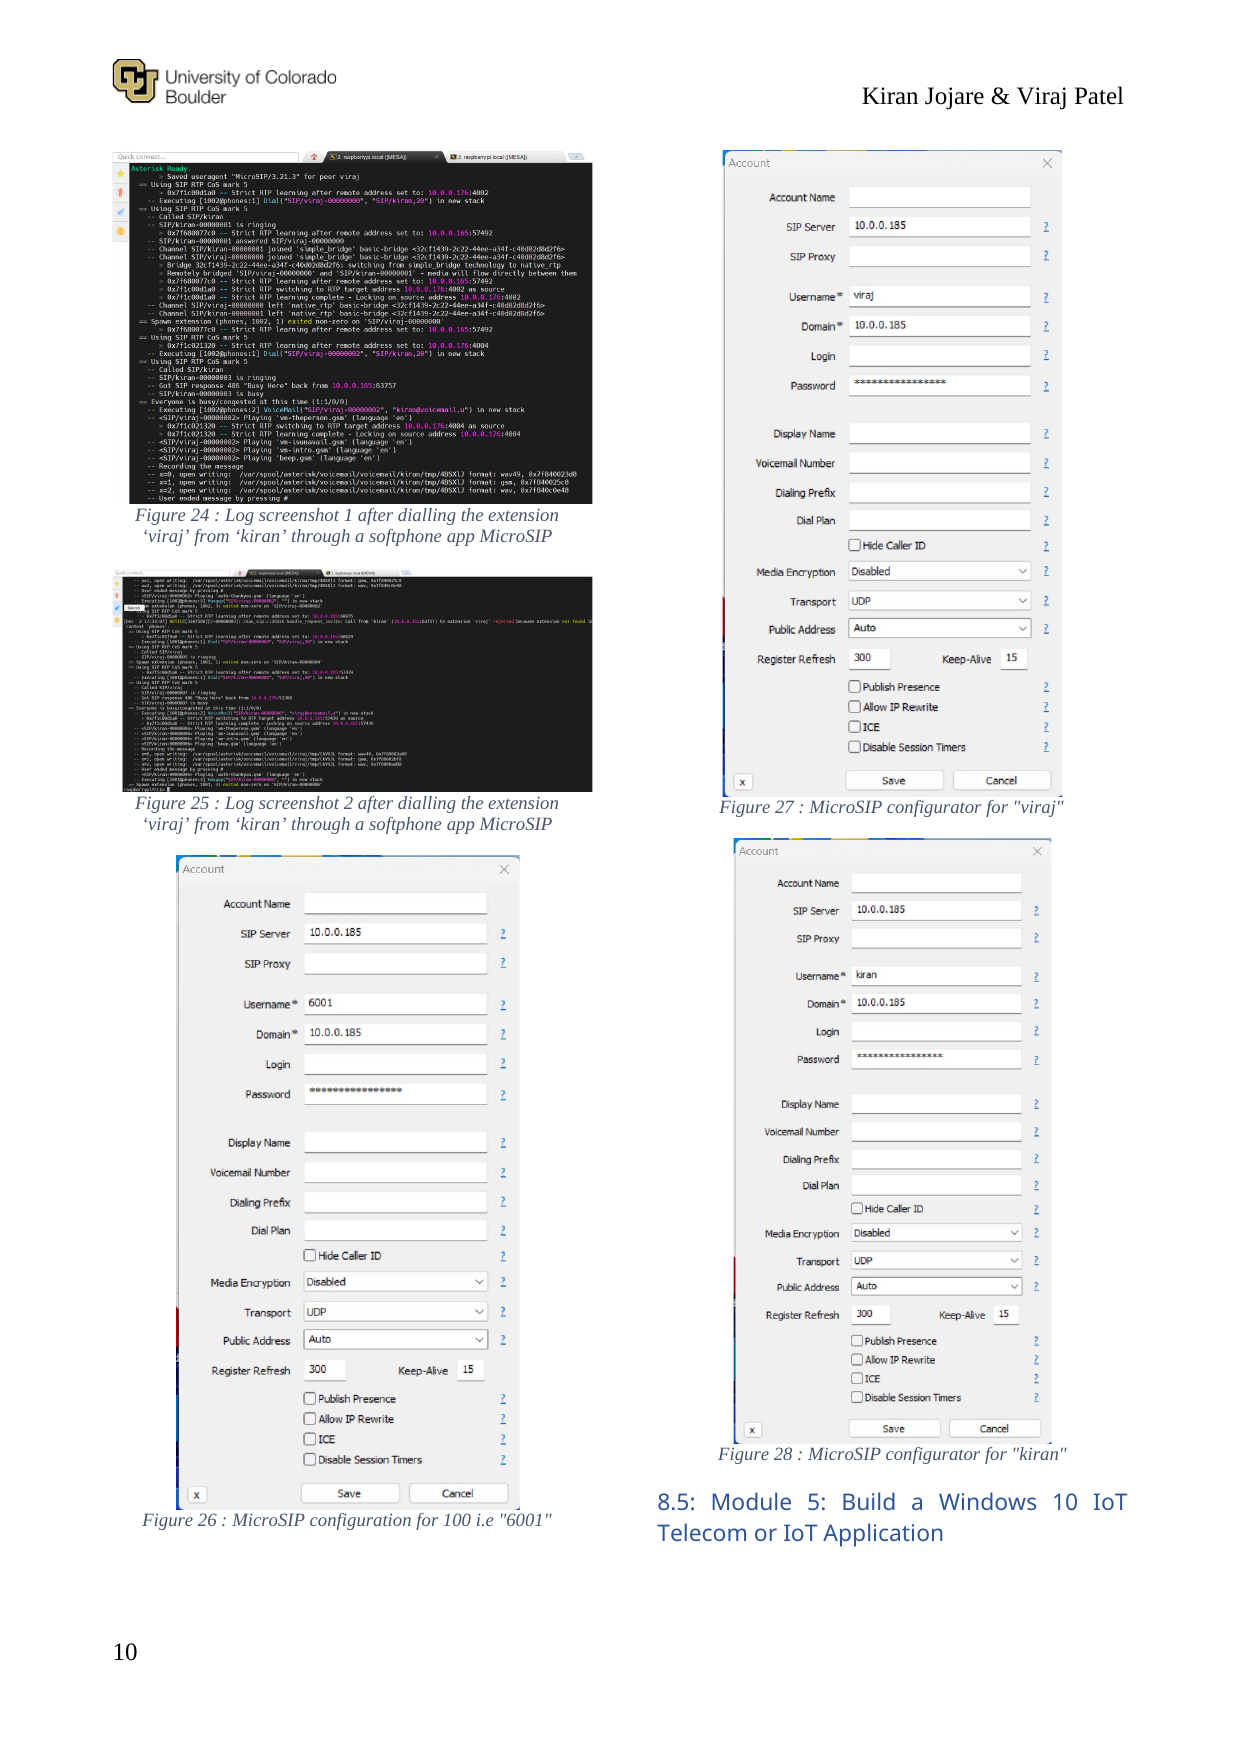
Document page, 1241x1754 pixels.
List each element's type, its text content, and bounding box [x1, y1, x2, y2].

text Figure 27 : MicroSIP configurator for "viraj" [657, 796, 1128, 818]
picture [722, 150, 1063, 797]
picture [176, 855, 520, 1510]
picture [112, 150, 593, 504]
text Figure 25 : Log screenshot 2 after dialling the extension ‘viraj’ from ‘kiran’ through a softphone app MicroSIP [112, 792, 583, 835]
picture [112, 59, 337, 104]
subtitle 8.5: Module 5: Build a Windows 10 IoT Telecom or IoT Application [657, 1486, 1128, 1548]
picture [733, 838, 1052, 1444]
text Figure 26 : MicroSIP configuration for 100 i.e "6001" [112, 1509, 583, 1531]
text Figure 28 : MicroSIP configurator for "kiran" [657, 1443, 1128, 1465]
picture [112, 567, 593, 792]
text Figure 24 : Log screenshot 1 after dialling the extension ‘viraj’ from ‘kiran’ through a softphone app MicroSIP [112, 504, 583, 547]
